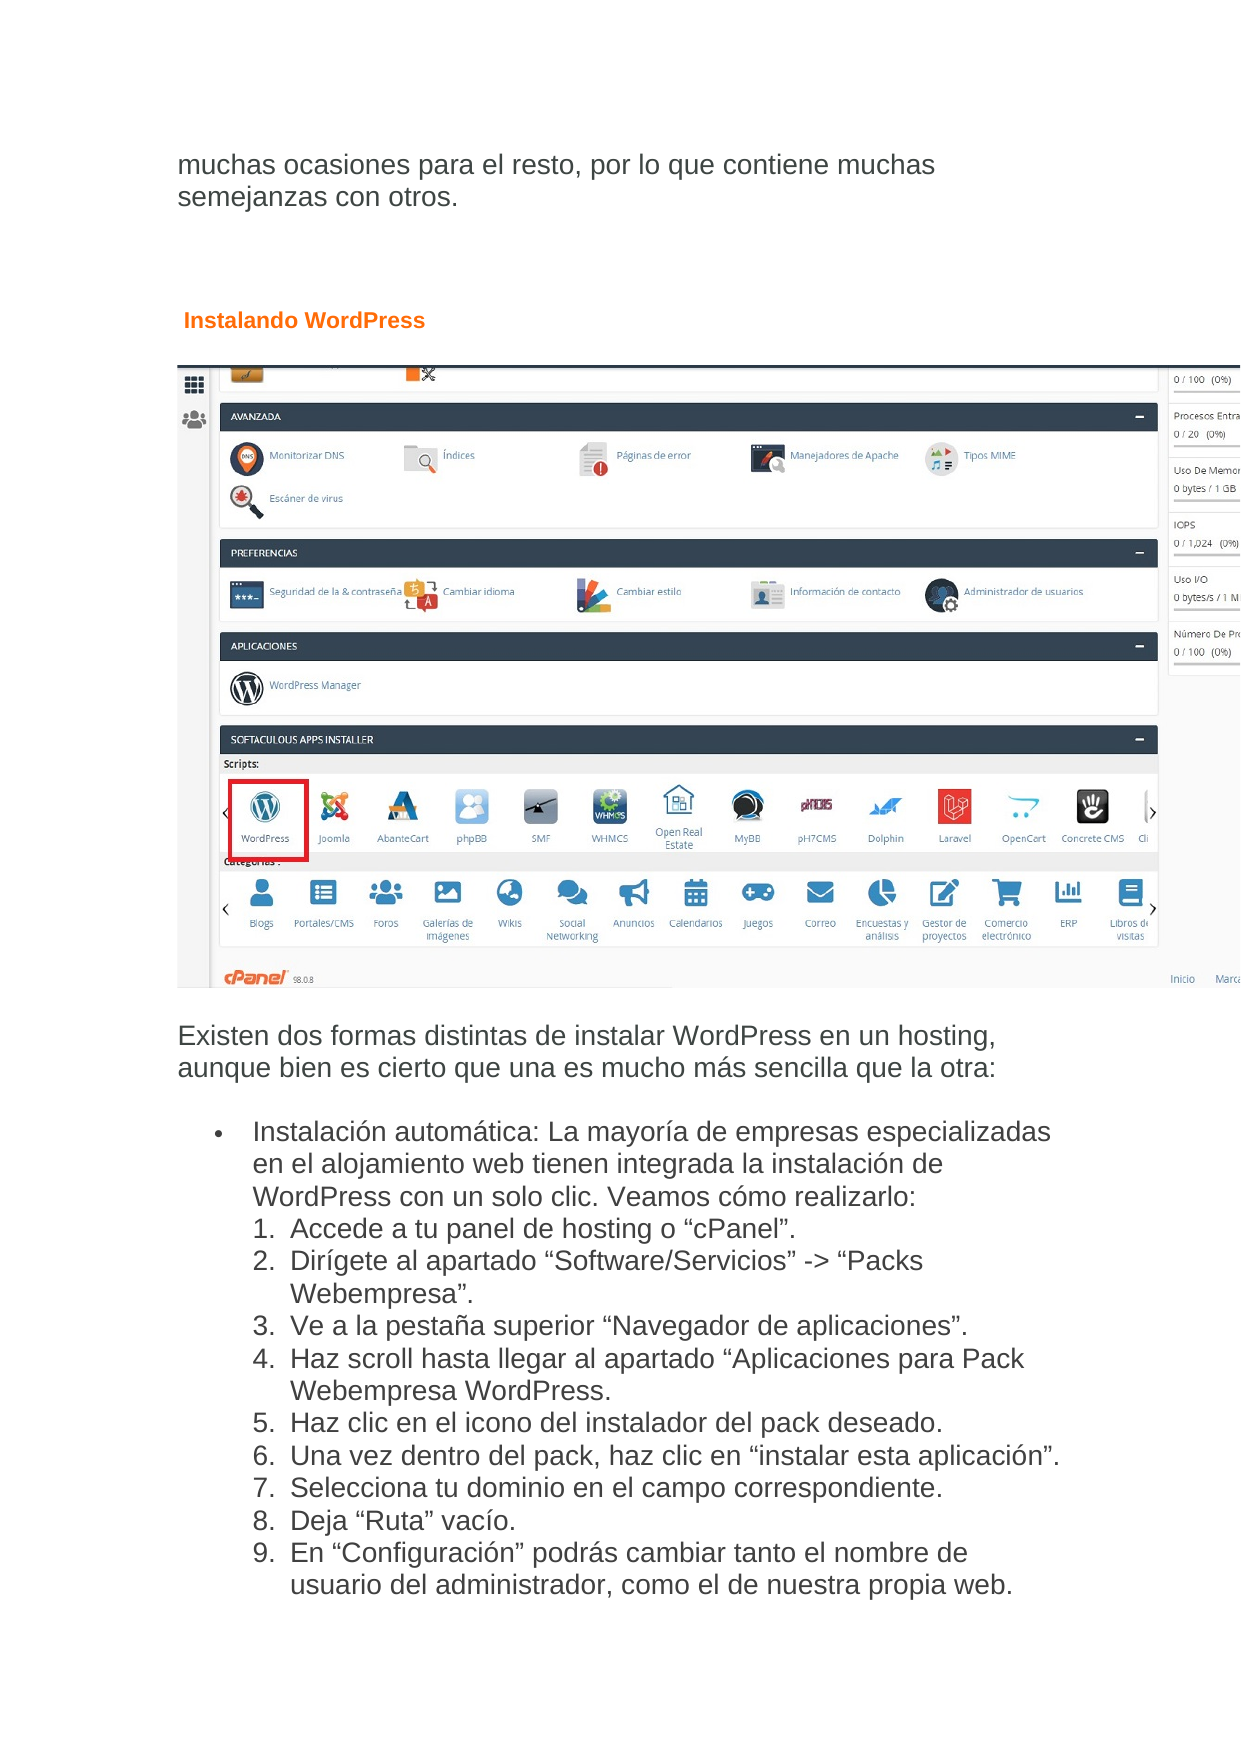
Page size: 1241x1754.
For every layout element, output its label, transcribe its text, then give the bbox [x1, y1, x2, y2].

list Selecciona tu dominio en el campo correspondiente. [252, 1471, 1063, 1503]
list Deja “Ruta” vacío. [252, 1503, 1063, 1536]
list Accede a tu panel de hosting o “cPanel”. [252, 1212, 1063, 1244]
list Haz scroll hasta llegar al apartado “Aplicaciones para Pack Webempresa WordPress. [252, 1342, 1063, 1406]
list Haz clic en el icono del instalador del pack deseado. [252, 1406, 1063, 1439]
list Ve a la pestaña superior “Navegador de aplicaciones”. [252, 1309, 1063, 1342]
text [177, 148, 1063, 212]
list Dirígete al apartado “Software/Servicios” -> “Packs Webempresa”. [252, 1244, 1063, 1309]
list En “Configuración” podrás cambiar tanto el nombre de usuario del administrador, como el de nuestra propia web. [252, 1536, 1063, 1601]
list Instalación automática: La mayoría de empresas especializadas en el alojamiento web tienen integrada la instalación de WordPress con un solo clic. Veamos cómo realizarlo: [215, 1115, 1063, 1212]
text Existen dos formas distintas de instalar WordPress en un hosting, aunque bien es cierto que una es mucho más sencilla que la otra: [177, 1019, 1063, 1083]
list Una vez dentro del pack, haz clic en “instalar esta aplicación”. [252, 1439, 1063, 1471]
subtitle Instalando WordPress [177, 307, 1063, 334]
picture [177, 365, 1241, 988]
